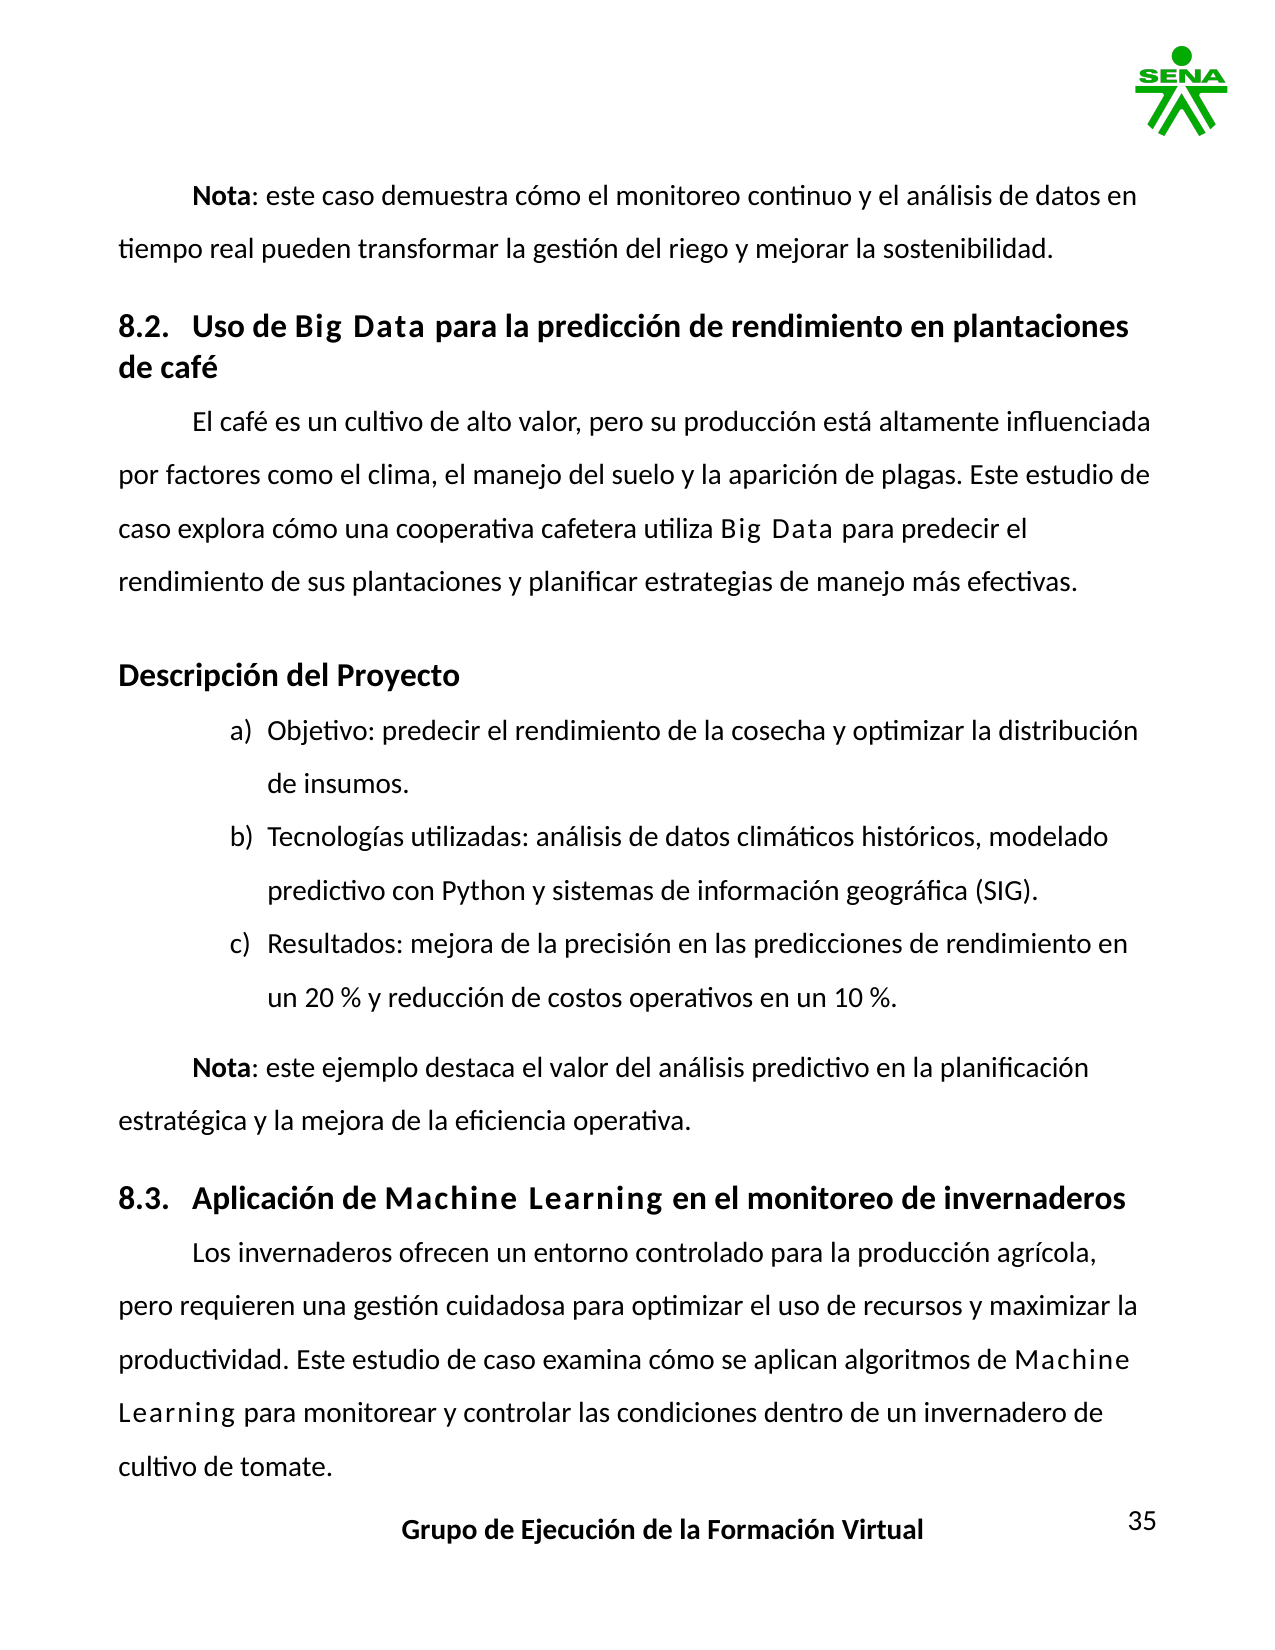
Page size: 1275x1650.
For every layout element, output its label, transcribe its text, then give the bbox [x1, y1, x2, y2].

text El café es un cultivo de alto valor, pero su producción está altamente influenciada por factores como el clima, el manejo del suelo y la aparición de plagas. Este estudio de caso explora cómo una cooperativa cafetera utiliza Big Data para predecir el rendimiento de sus plantaciones y planificar estrategias de manejo más efectivas. [118, 403, 1157, 599]
subtitle Aplicación de Machine Learning en el monitoreo de invernaderos [118, 1177, 1157, 1217]
list Tecnologías utilizadas: análisis de datos climáticos históricos, modelado predictivo con Python y sistemas de información geográfica (SIG). [229, 818, 1157, 908]
list Resultados: mejora de la precisión en las predicciones de rendimiento en un 20 % y reducción de costos operativos en un 10 %. [229, 925, 1157, 1014]
text Nota: este caso demuestra cómo el monitoreo continuo y el análisis de datos en tiempo real pueden transformar la gestión del riego y mejorar la sostenibilidad. [118, 177, 1157, 266]
subtitle Descripción del Proyecto [118, 654, 1157, 695]
list Objetivo: predecir el rendimiento de la cosecha y optimizar la distribución de insumos. [229, 712, 1157, 801]
picture [1135, 46, 1228, 136]
subtitle Uso de Big Data para la predicción de rendimiento en plantaciones de café [118, 305, 1157, 386]
text Nota: este ejemplo destaca el valor del análisis predictivo en la planificación estratégica y la mejora de la eficiencia operativa. [118, 1049, 1157, 1138]
text Los invernaderos ofrecen un entorno controlado para la producción agrícola, pero requieren una gestión cuidadosa para optimizar el uso de recursos y maximizar la productividad. Este estudio de caso examina cómo se aplican algoritmos de Machine Learning para monitorear y controlar las condiciones dentro de un invernadero de cultivo de tomate. [118, 1234, 1157, 1483]
